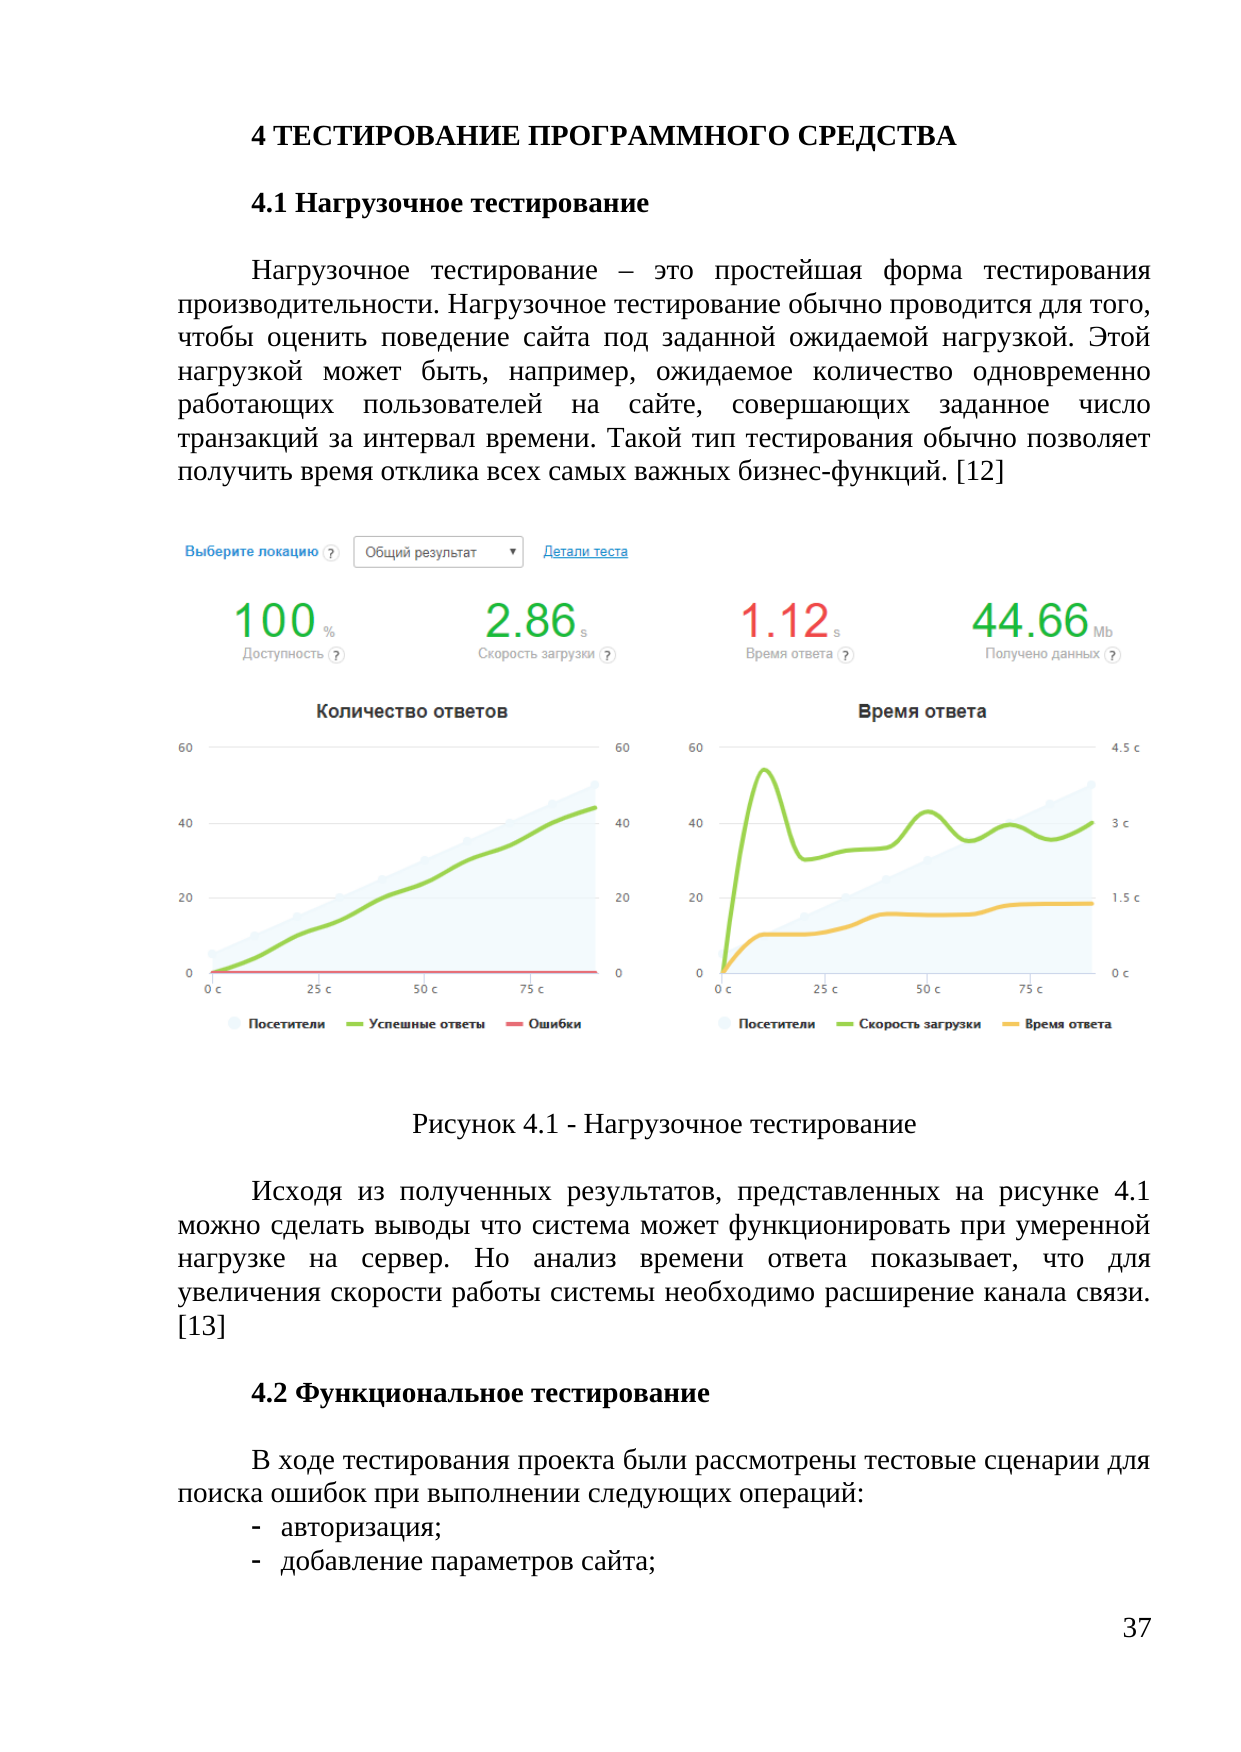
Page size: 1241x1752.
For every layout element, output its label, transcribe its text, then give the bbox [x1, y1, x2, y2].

subtitle 4.1 Нагрузочное тестирование [177, 185, 1152, 219]
text Нагрузочное тестирование – это простейшая форма тестирования производительности. Нагрузочное тестирование обычно проводится для того, чтобы оценить поведение сайта под заданной ожидаемой нагрузкой. Этой нагрузкой может быть, например, ожидаемое количество одновременно работающих пользователей на сайте, совершающих заданное число транзакций за интервал времени. Такой тип тестирования обычно позволяет получить время отклика всех самых важных бизнес-функций. [12] [177, 252, 1152, 487]
text Исходя из полученных результатов, представленных на рисунке 4.1 можно сделать выводы что система может функционировать при умеренной нагрузке на сервер. Но анализ времени ответа показывает, что для увеличения скорости работы системы необходимо расширение канала связи. [13] [177, 1173, 1152, 1341]
subtitle 4.2 Функциональное тестирование [177, 1375, 1152, 1408]
subtitle 4 ТЕСТИРОВАНИЕ ПРОГРАММНОГО СРЕДСТВА [177, 118, 1152, 152]
list добавление параметров сайта; [251, 1543, 1152, 1576]
picture [177, 520, 1152, 1073]
text В ходе тестирования проекта были рассмотрены тестовые сценарии для поиска ошибок при выполнении следующих операций: [177, 1442, 1152, 1509]
list авторизация; [251, 1509, 1152, 1543]
text Рисунок 4.1 - Нагрузочное тестирование [177, 1106, 1152, 1140]
